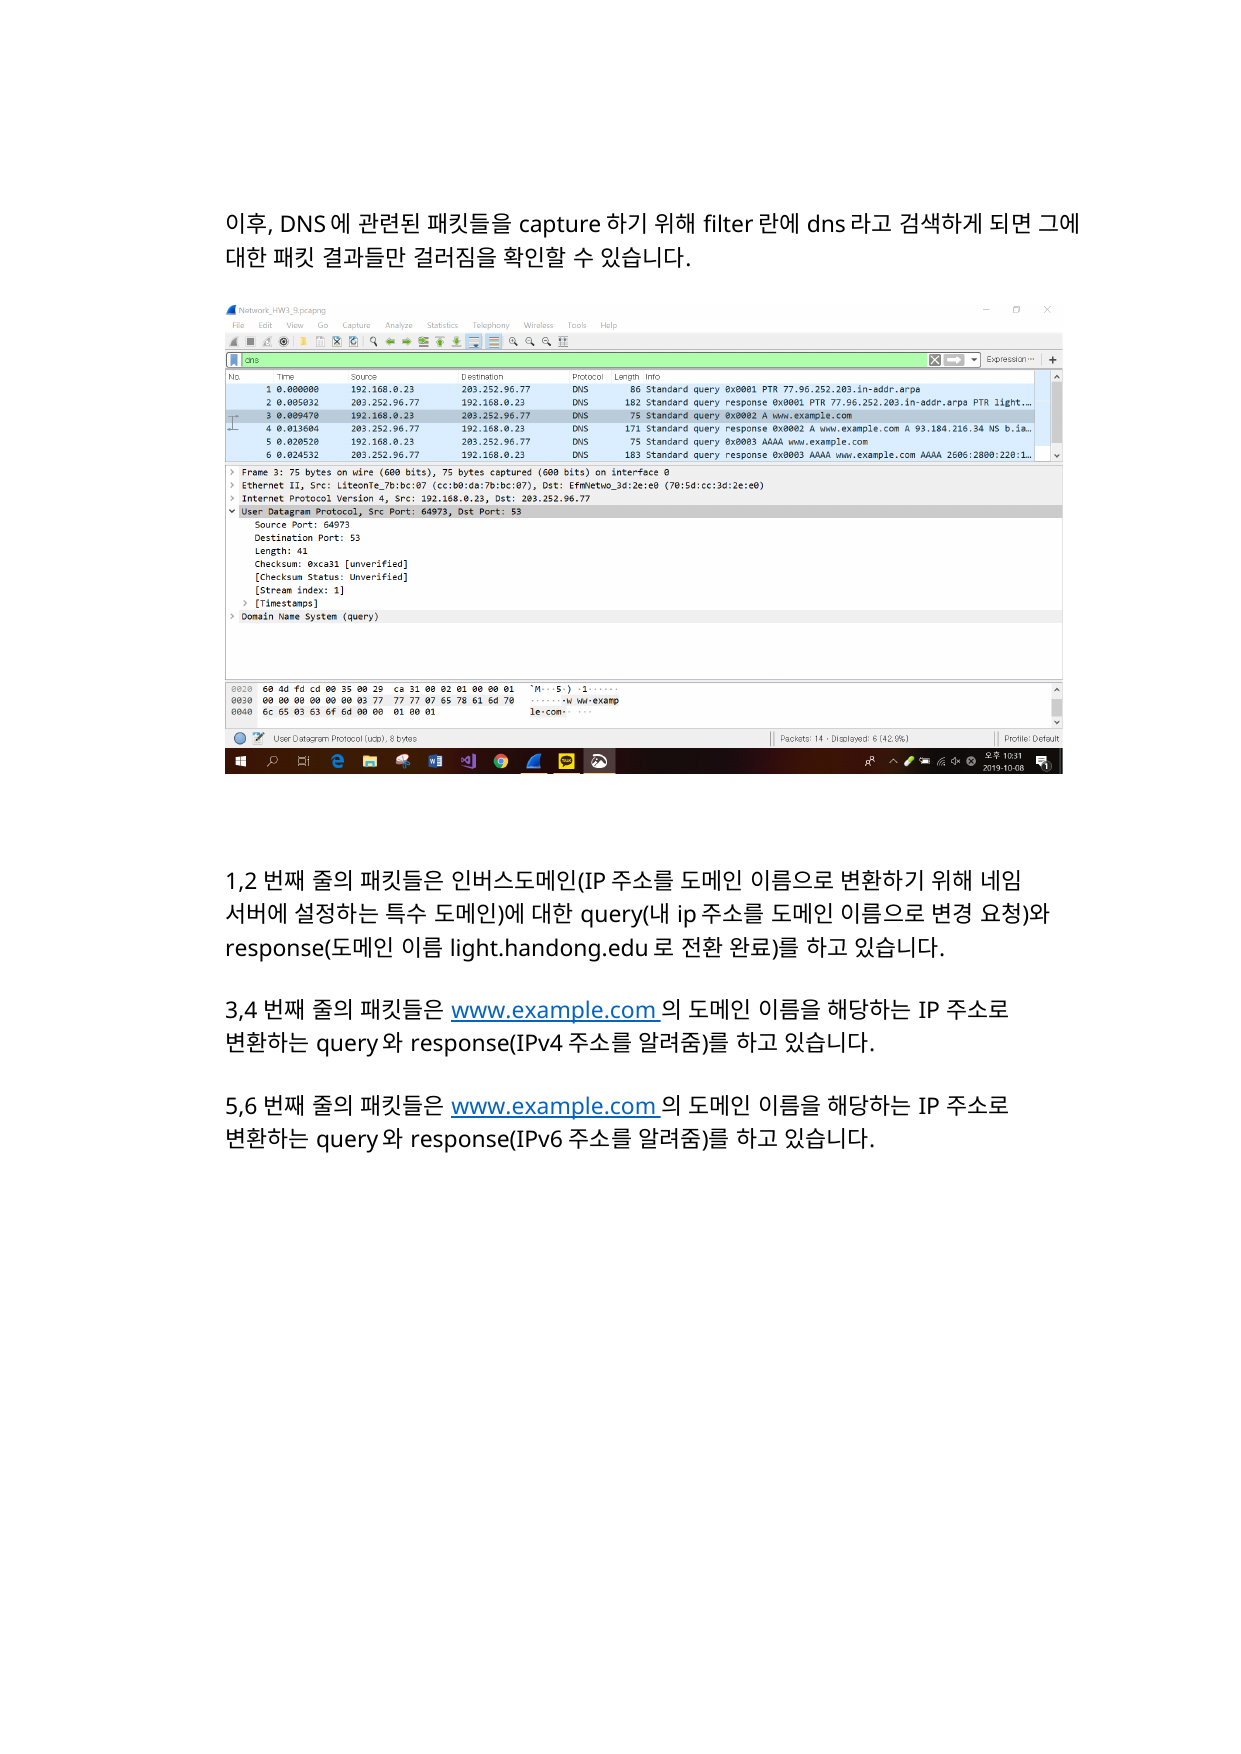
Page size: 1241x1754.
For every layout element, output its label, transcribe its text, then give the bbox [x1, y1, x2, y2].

picture [225, 302, 1063, 774]
text 5,6 번째 줄의 패킷들은 www.example.com의 도메인 이름을 해당하는 IP 주소로 변환하는 query와 response(IPv6 주소를 알려줌)를 하고 있습니다. [225, 1088, 1090, 1154]
text 1,2 번째 줄의 패킷들은 인버스도메인(IP주소를 도메인 이름으로 변환하기 위해 네임 서버에 설정하는 특수 도메인)에 대한 query(내 ip주소를 도메인 이름으로 변경 요청)와 response(도메인 이름 light.handong.edu로 전환 완료)를 하고 있습니다. [225, 863, 1090, 963]
text 이후, DNS에 관련된 패킷들을 capture하기 위해 filter란에 dns라고 검색하게 되면 그에 대한 패킷 결과들만 걸러짐을 확인할 수 있습니다. [225, 206, 1090, 273]
text 3,4 번째 줄의 패킷들은 www.example.com의 도메인 이름을 해당하는 IP 주소로 변환하는 query와 response(IPv4 주소를 알려줌)를 하고 있습니다. [225, 992, 1090, 1059]
